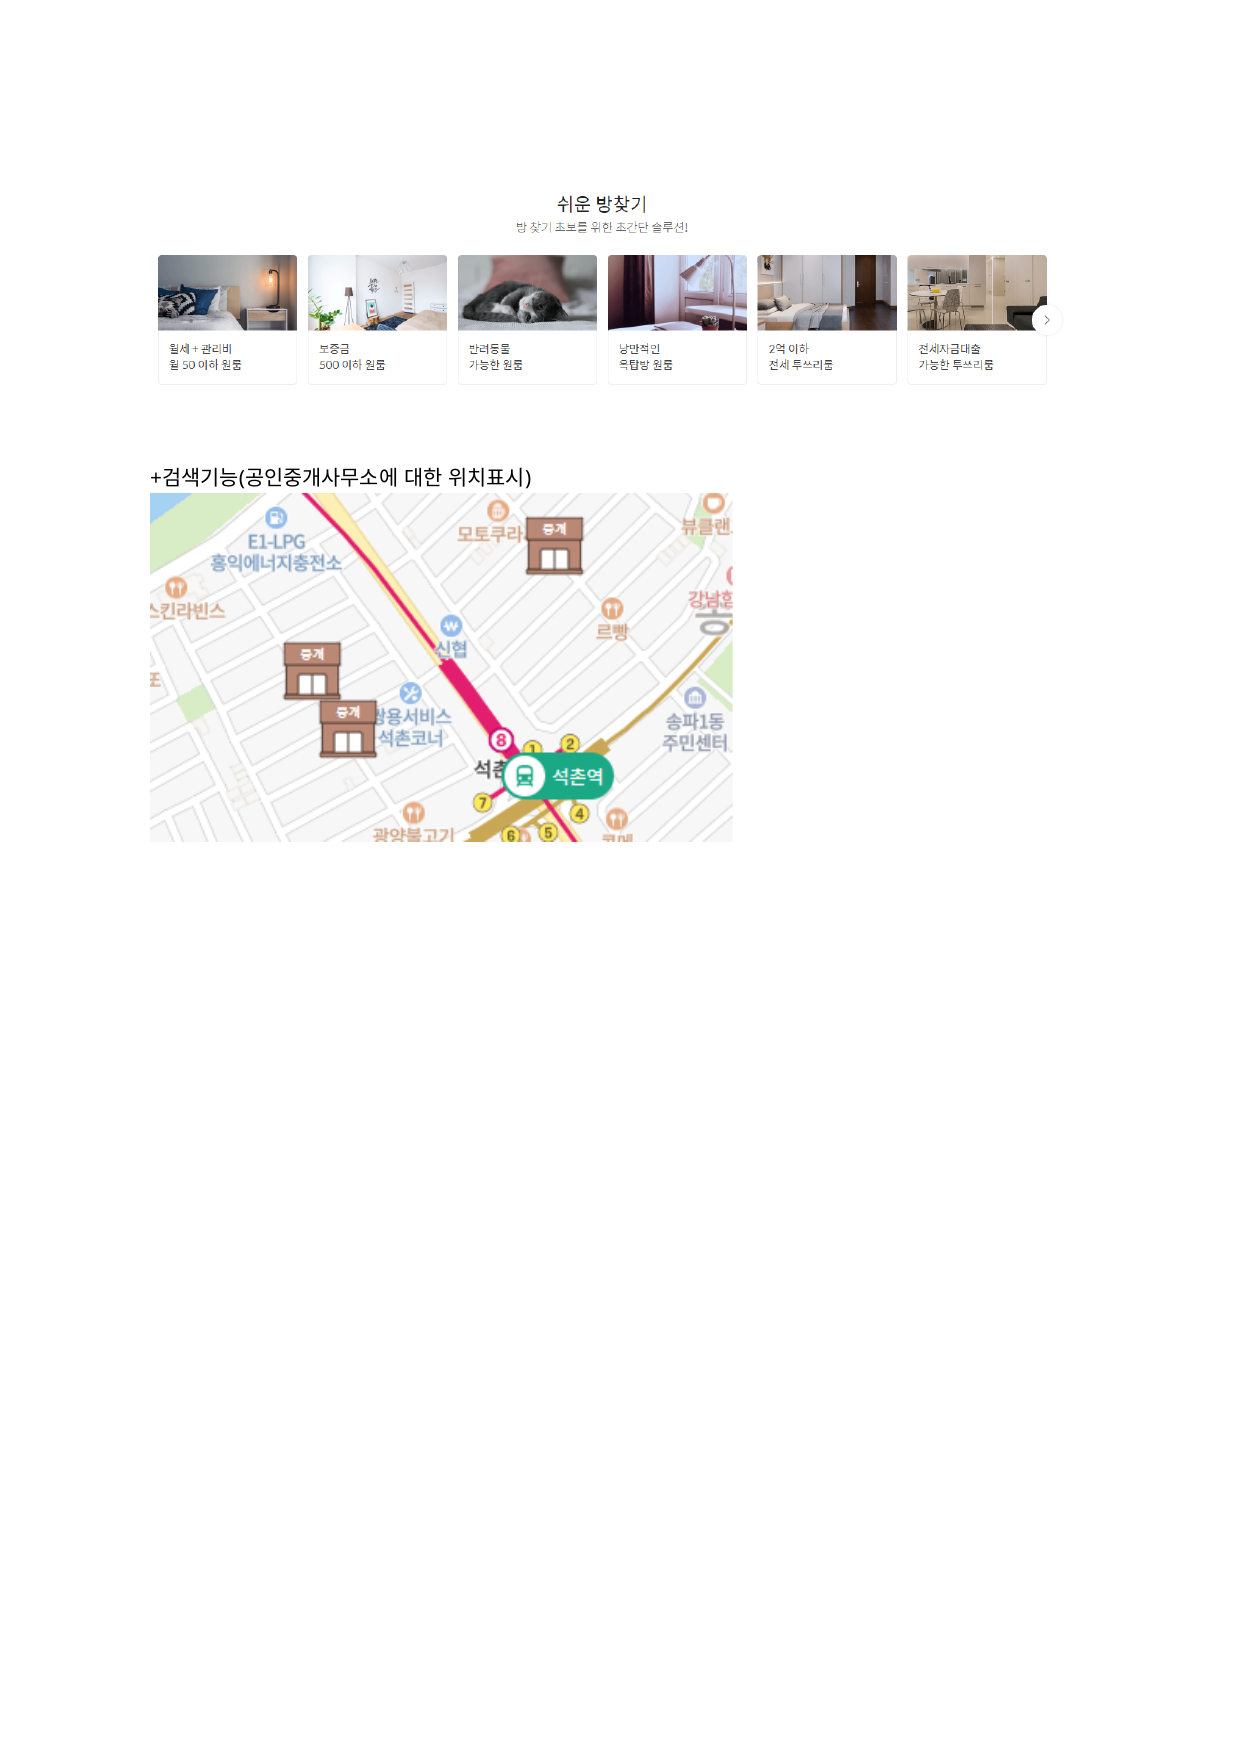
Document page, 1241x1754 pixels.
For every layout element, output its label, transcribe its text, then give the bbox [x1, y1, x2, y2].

picture [150, 177, 1091, 395]
picture [150, 493, 733, 842]
